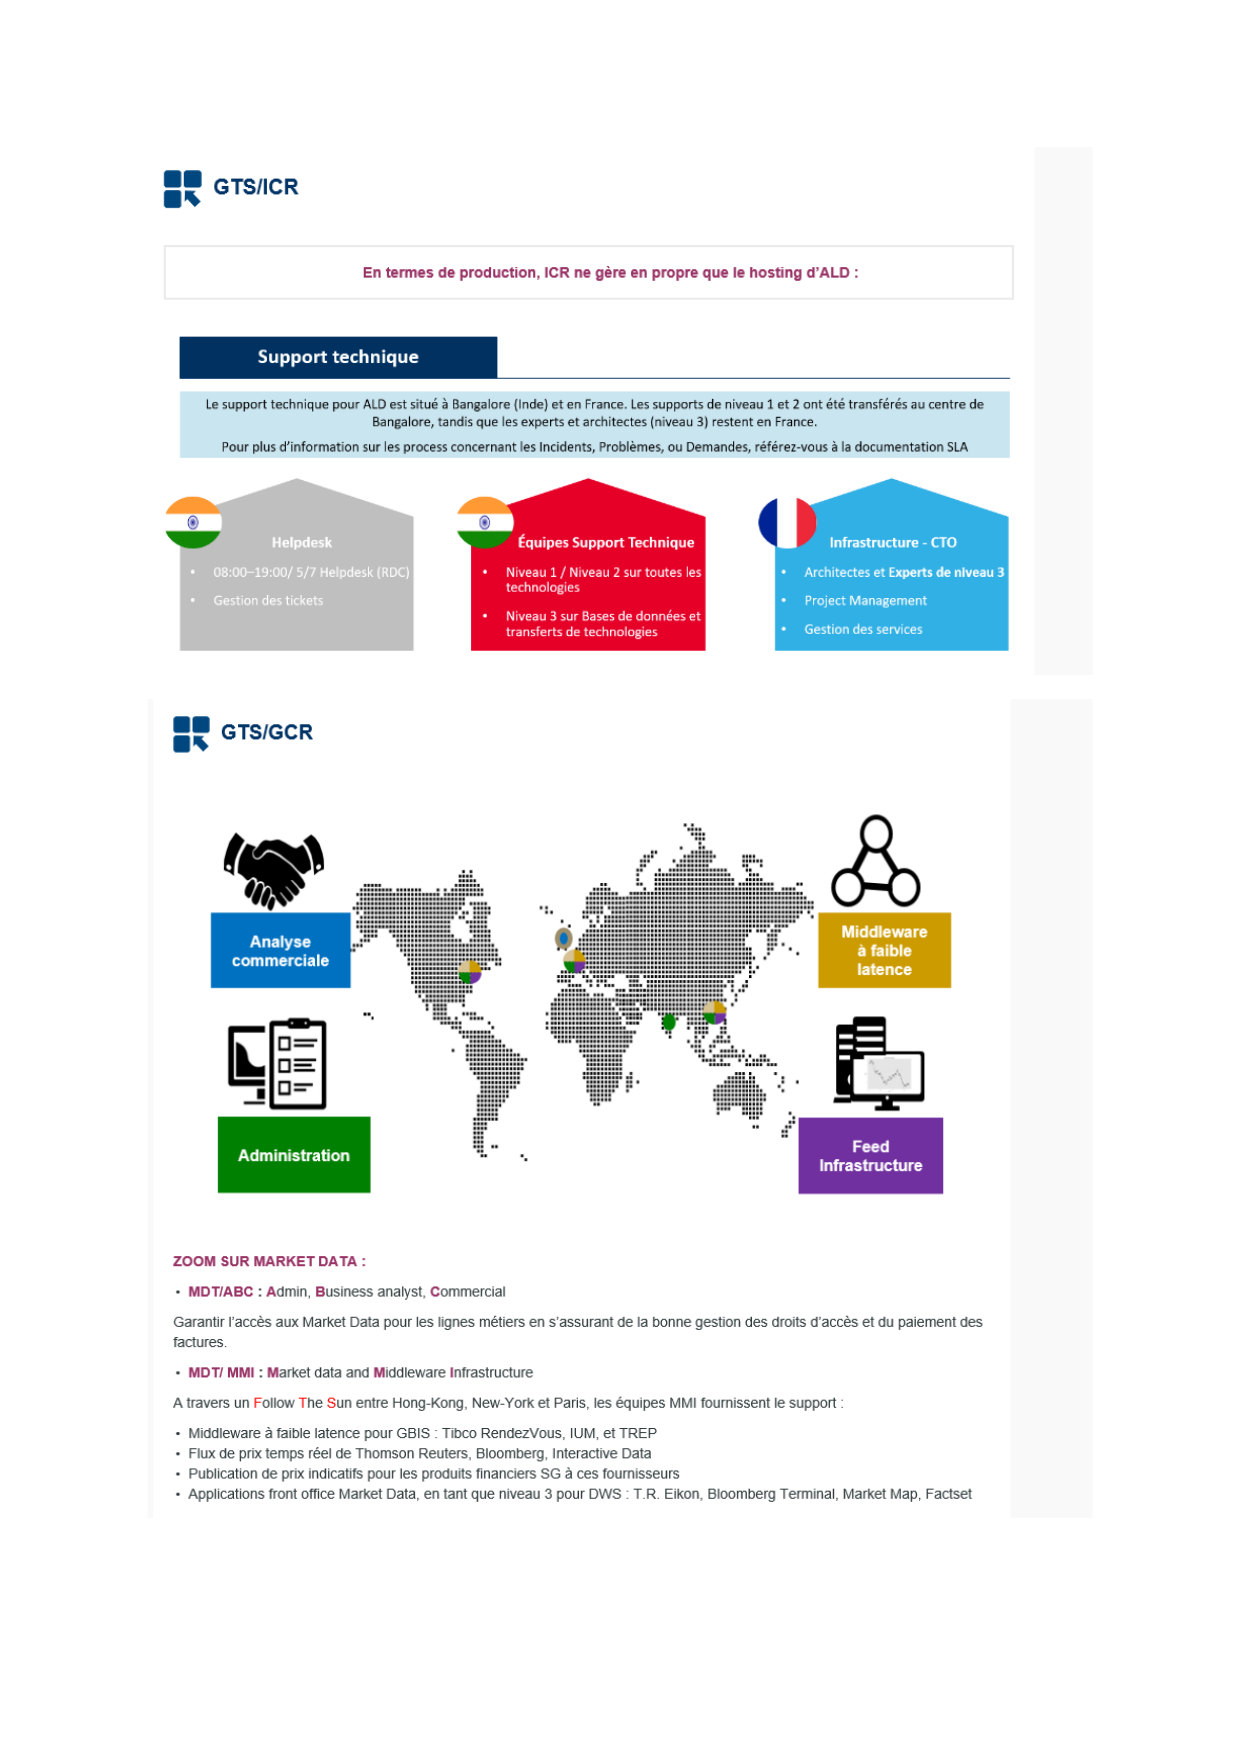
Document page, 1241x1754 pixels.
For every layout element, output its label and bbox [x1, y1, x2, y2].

picture [147, 147, 1093, 675]
picture [147, 699, 1093, 1518]
